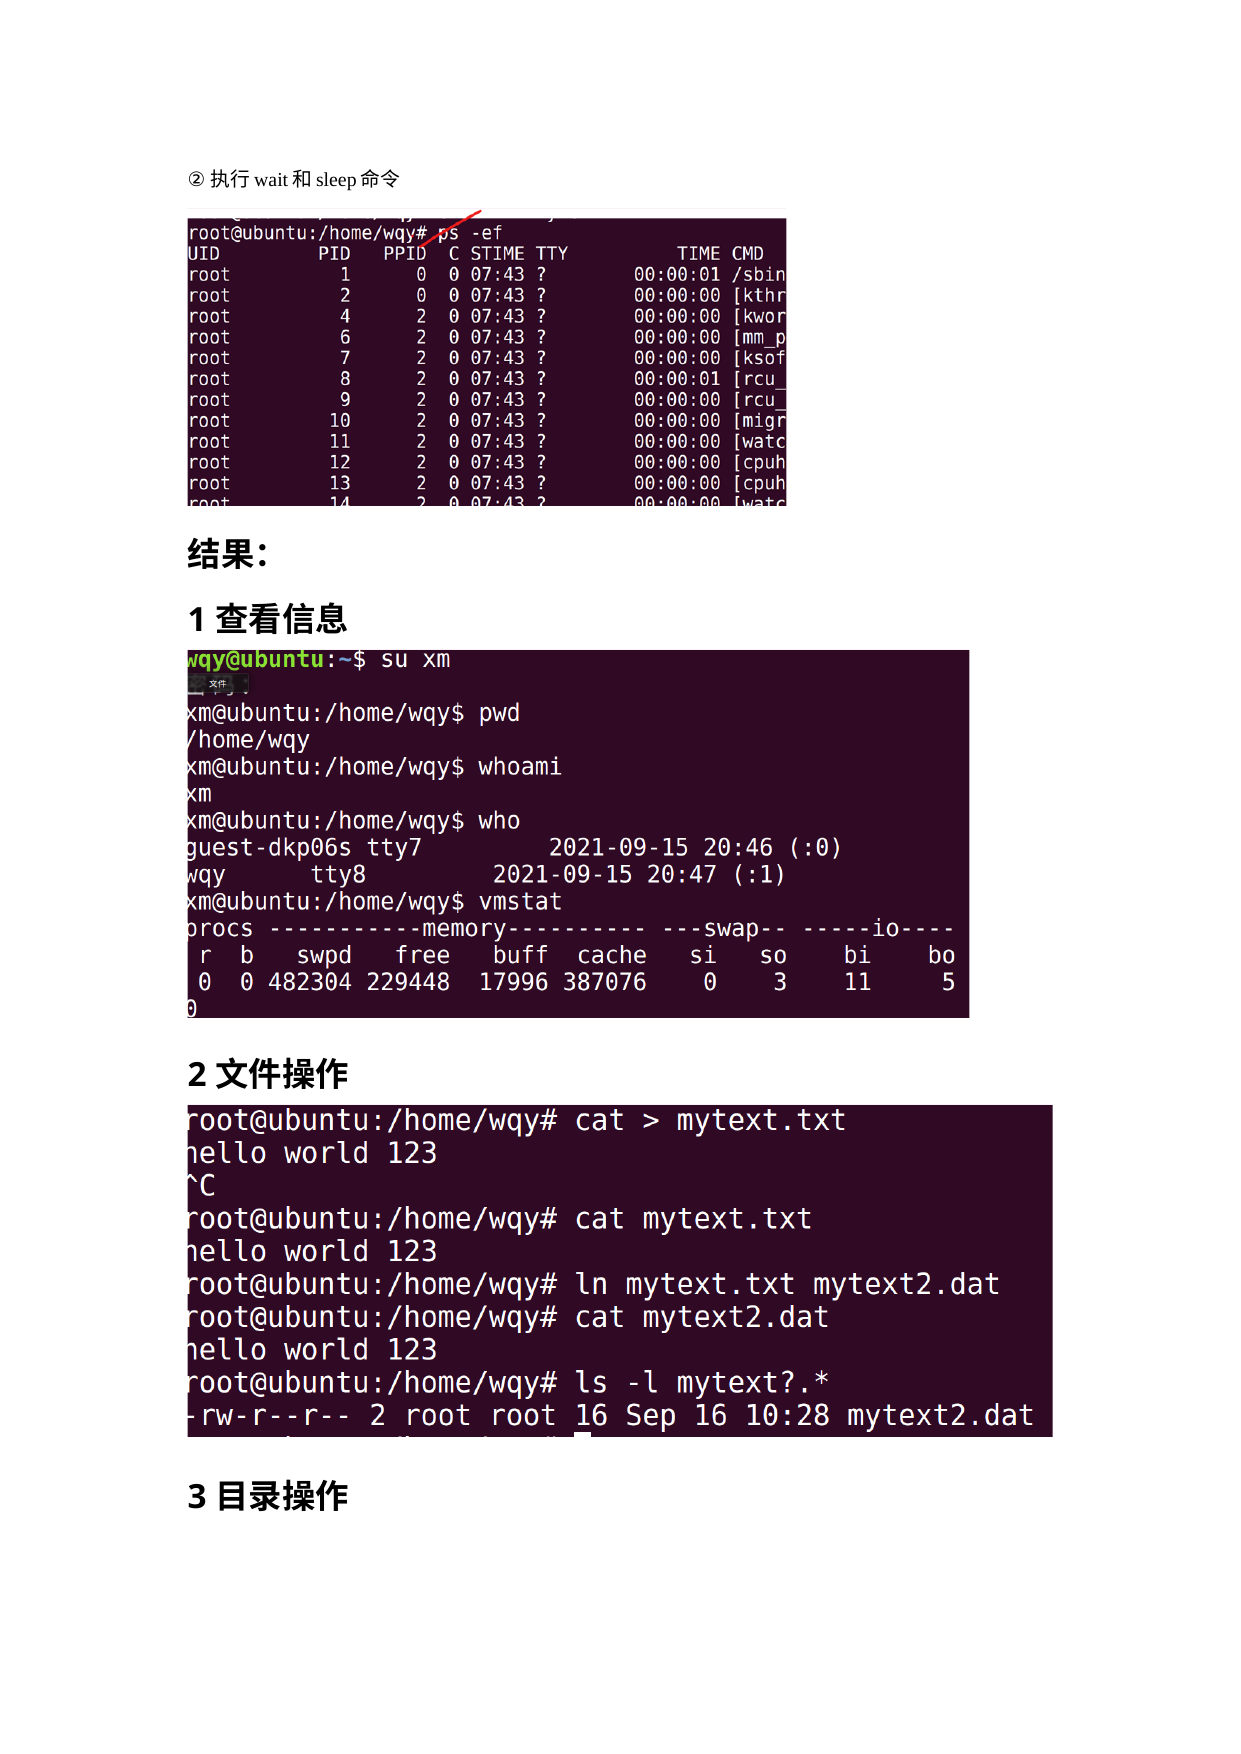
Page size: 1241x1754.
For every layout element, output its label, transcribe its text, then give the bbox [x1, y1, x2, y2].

picture [187, 208, 787, 506]
text 结果： [187, 519, 1053, 584]
picture [187, 649, 970, 1018]
text 3 目录操作 [187, 1462, 1053, 1527]
picture [187, 1104, 1053, 1437]
text ② 执行wait和sleep命令 [187, 162, 1053, 194]
text 1 查看信息 [187, 584, 1053, 649]
text 2 文件操作 [187, 1039, 1053, 1104]
